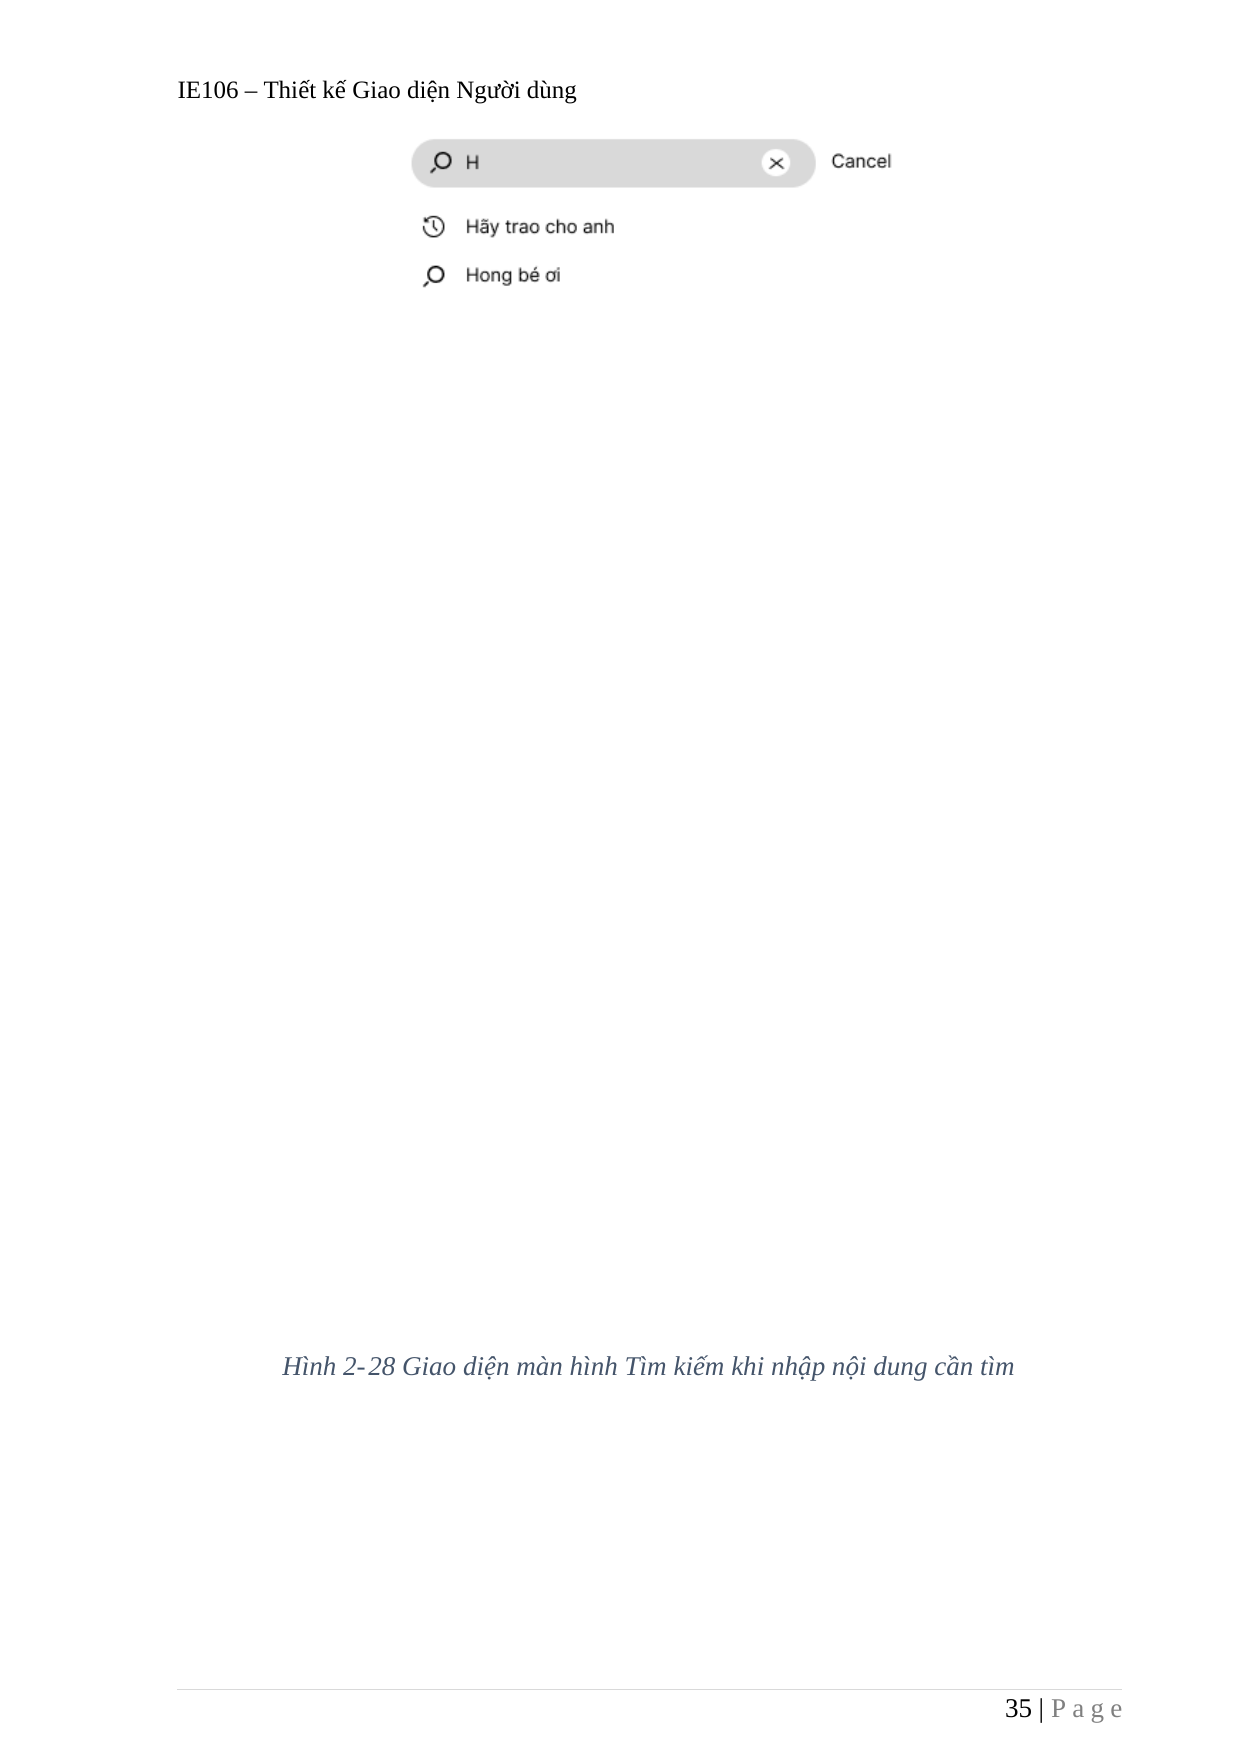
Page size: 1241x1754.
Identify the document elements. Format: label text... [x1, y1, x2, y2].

picture [372, 118, 927, 1319]
